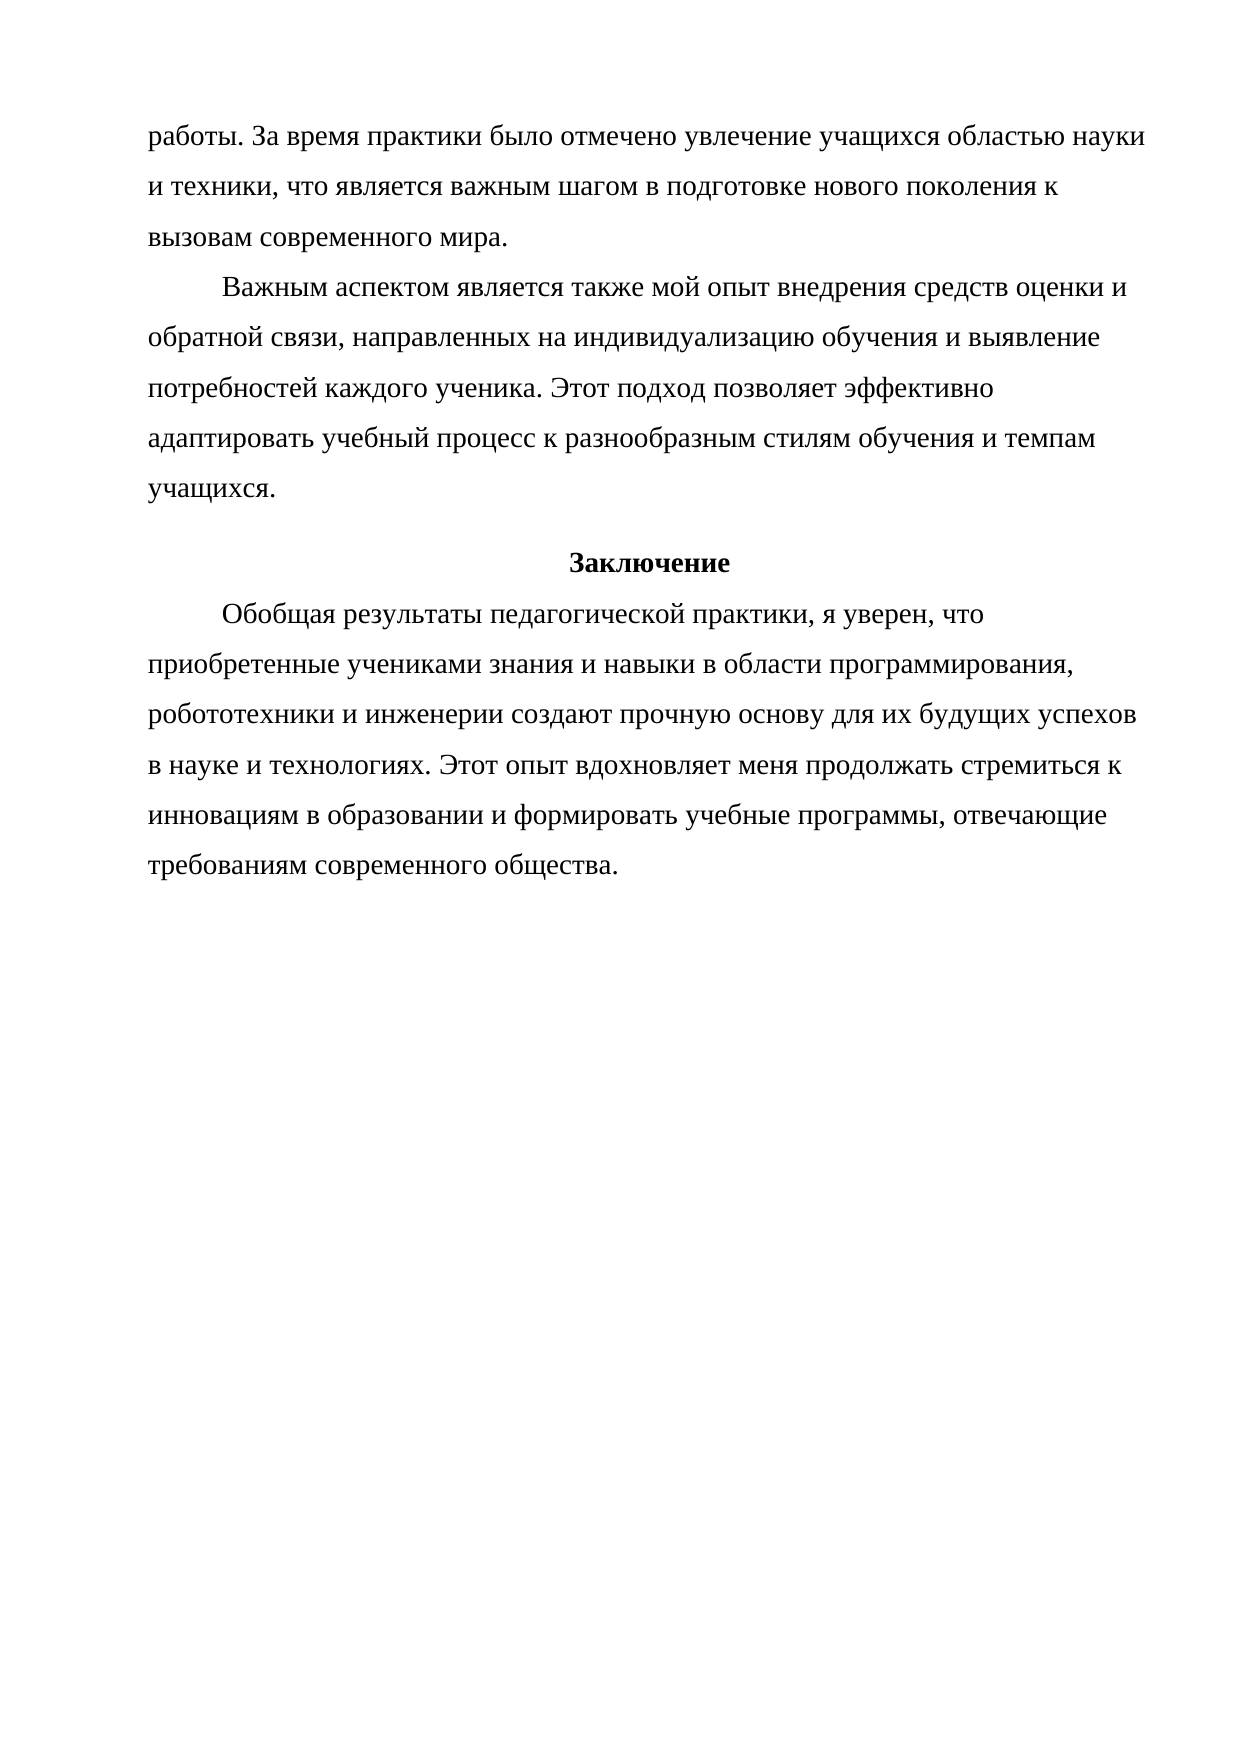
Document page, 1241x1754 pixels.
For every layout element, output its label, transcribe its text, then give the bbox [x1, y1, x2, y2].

text Обобщая результаты педагогической практики, я уверен, что приобретенные учениками знания и навыки в области программирования, робототехники и инженерии создают прочную основу для их будущих успехов в науке и технологиях. Этот опыт вдохновляет меня продолжать стремиться к инновациям в образовании и формировать учебные программы, отвечающие требованиям современного общества. [148, 596, 1152, 881]
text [148, 118, 1152, 252]
text Важным аспектом является также мой опыт внедрения средств оценки и обратной связи, направленных на индивидуализацию обучения и выявление потребностей каждого ученика. Этот подход позволяет эффективно адаптировать учебный процесс к разнообразным стилям обучения и темпам учащихся. [148, 269, 1152, 504]
subtitle Заключение [148, 546, 1152, 579]
